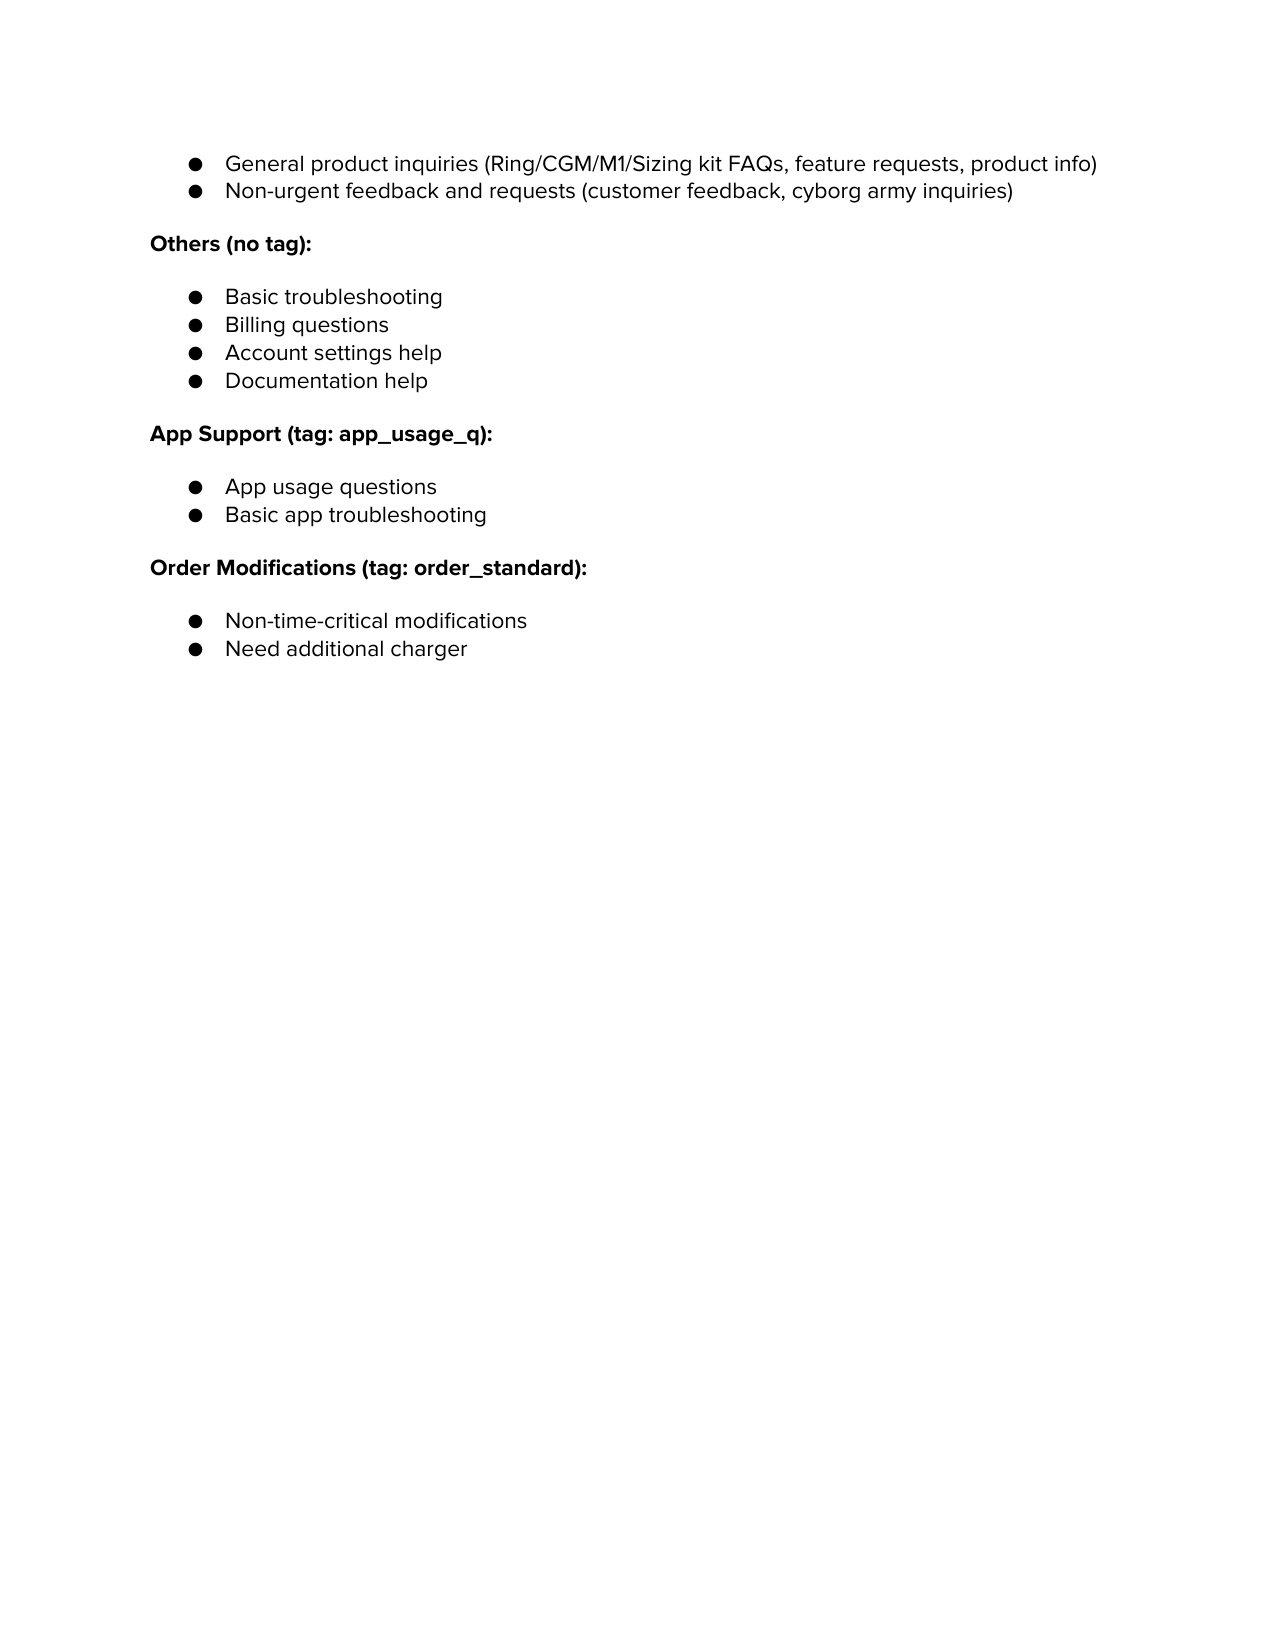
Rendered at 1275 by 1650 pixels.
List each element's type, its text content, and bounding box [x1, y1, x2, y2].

list App usage questions [187, 473, 1125, 501]
text Others (no tag): [150, 231, 1125, 259]
list Account settings help [187, 339, 1125, 367]
list Need additional charger [187, 635, 1125, 663]
text App Support (tag: app_usage_q): [150, 420, 1125, 448]
list Non-time-critical modifications [187, 607, 1125, 635]
list General product inquiries (Ring/CGM/M1/Sizing kit FAQs, feature requests, product info) [187, 150, 1125, 178]
list Basic app troubleshooting [187, 501, 1125, 529]
list Basic troubleshooting [187, 284, 1125, 312]
list Billing questions [187, 312, 1125, 339]
text Order Modifications (tag: order_standard): [150, 554, 1125, 582]
list Non-urgent feedback and requests (customer feedback, cyborg army inquiries) [187, 178, 1125, 206]
list Documentation help [187, 367, 1125, 395]
